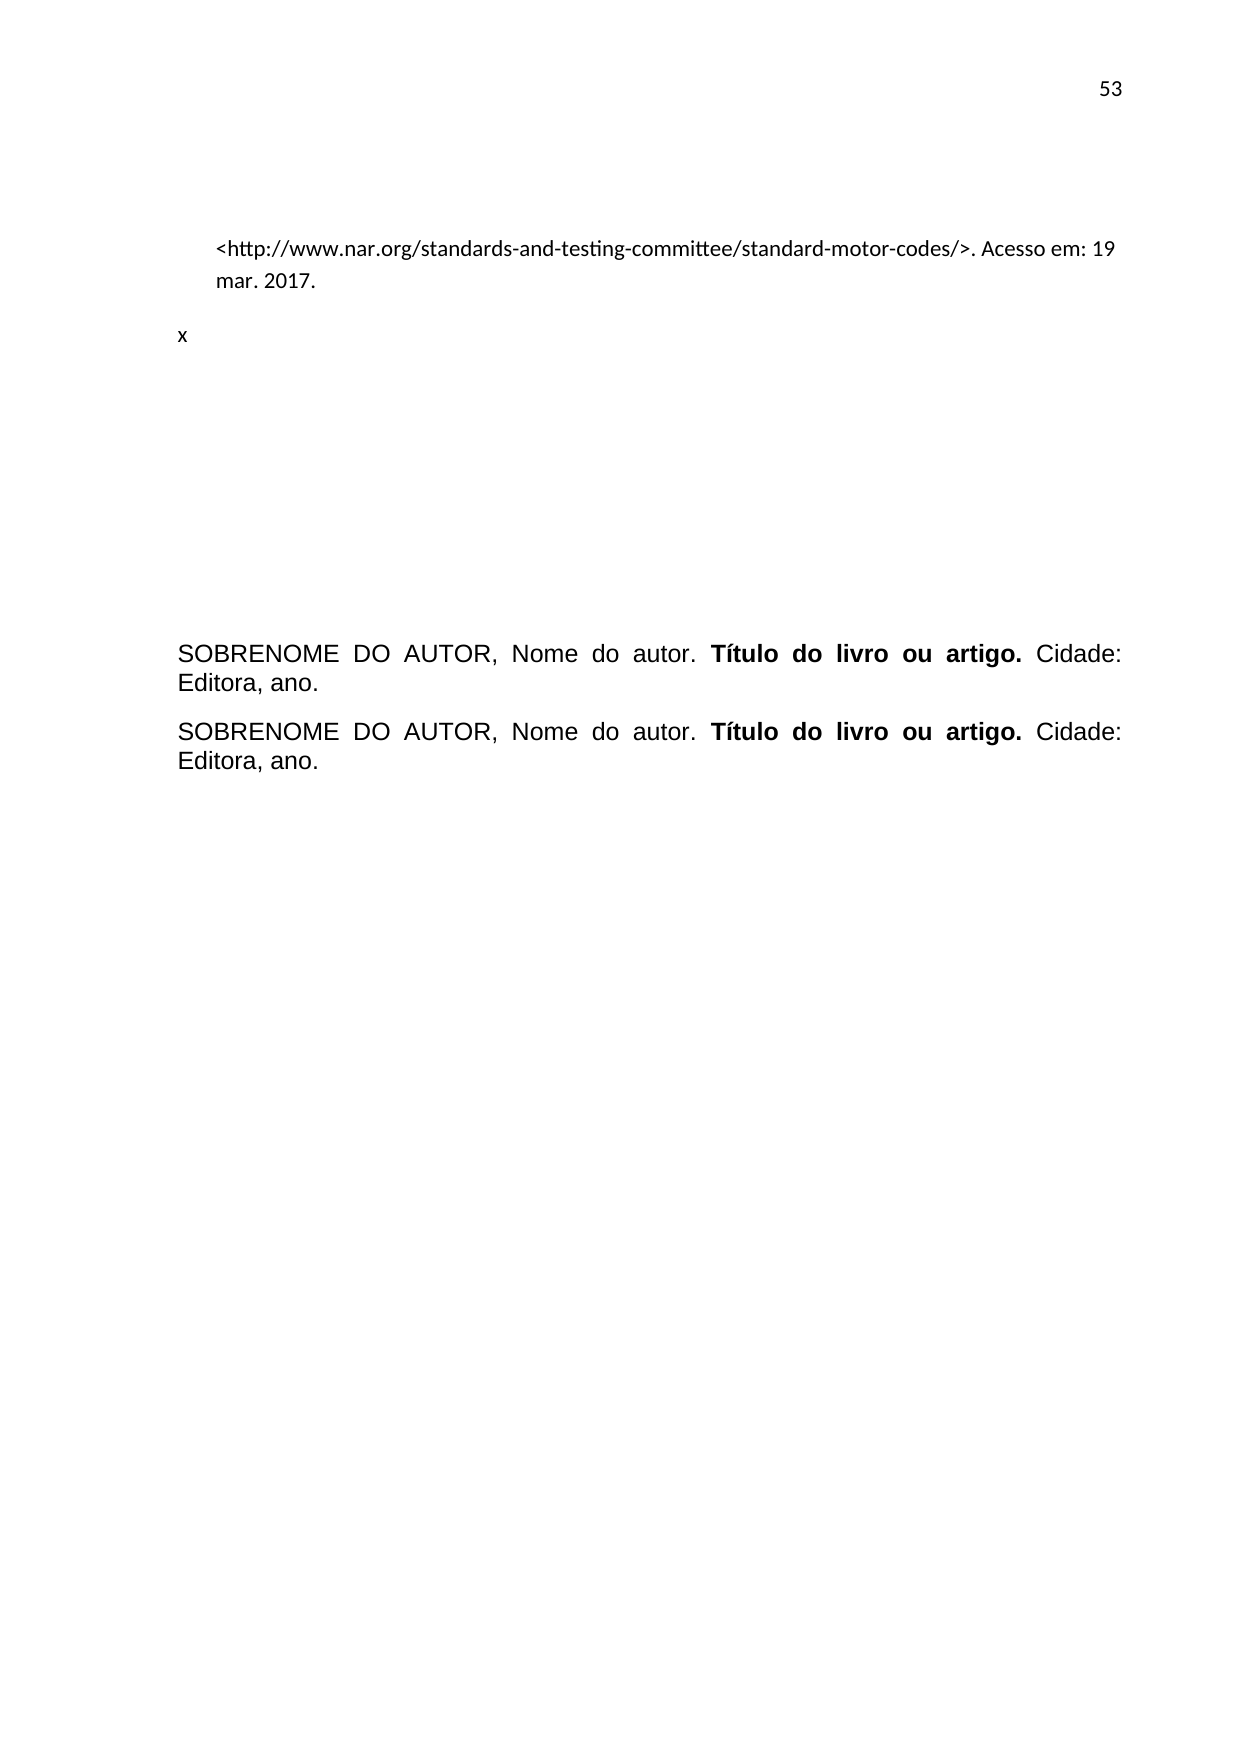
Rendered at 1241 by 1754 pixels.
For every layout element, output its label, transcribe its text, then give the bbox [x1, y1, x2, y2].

text SOBRENOME DO AUTOR, Nome do autor. Título do livro ou artigo. Cidade: Editora, ano. [177, 717, 1122, 774]
text SOBRENOME DO AUTOR, Nome do autor. Título do livro ou artigo. Cidade: Editora, ano. [177, 639, 1122, 696]
